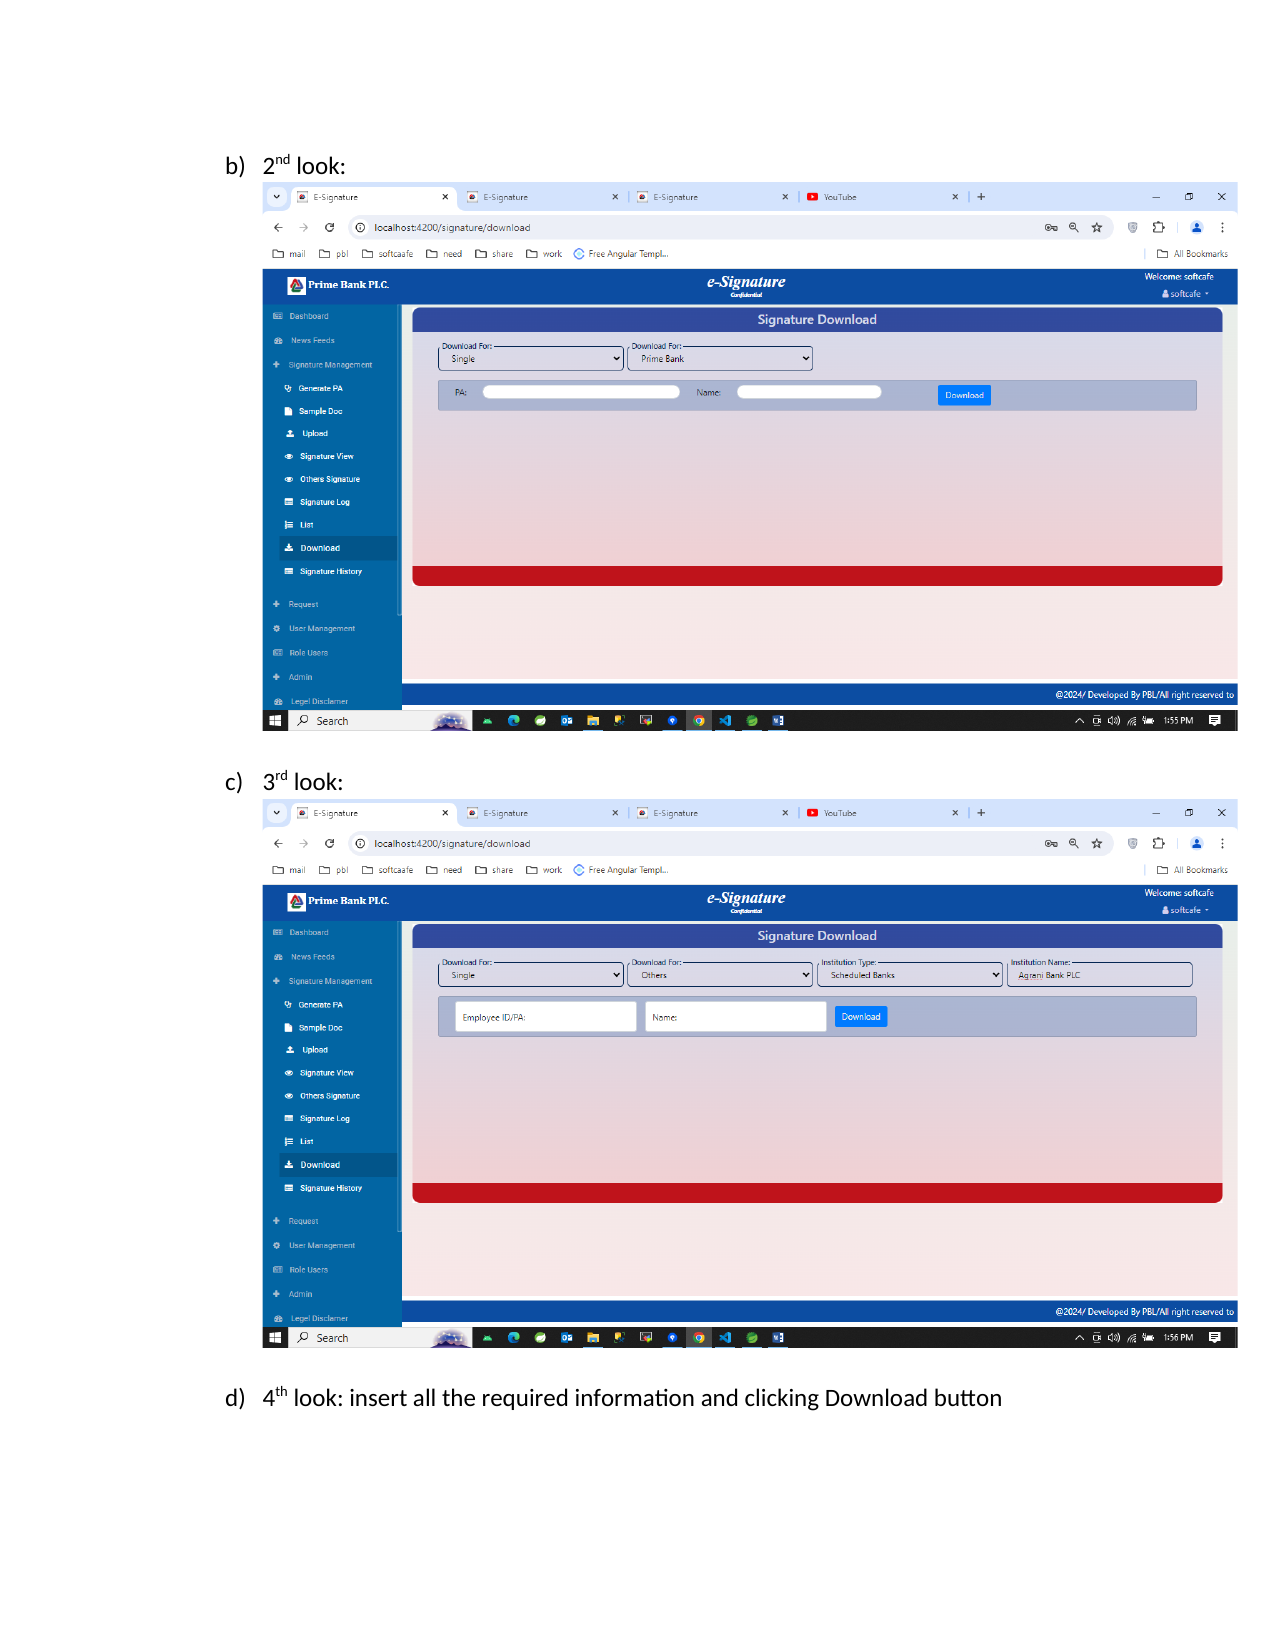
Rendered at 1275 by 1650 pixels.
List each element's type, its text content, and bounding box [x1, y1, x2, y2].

list 4th look: insert all the required information and clicking Download button [225, 1382, 1125, 1413]
picture [262, 182, 1238, 731]
picture [262, 799, 1238, 1348]
list 2nd look: [225, 150, 1125, 181]
list 3rd look: [225, 766, 1125, 797]
